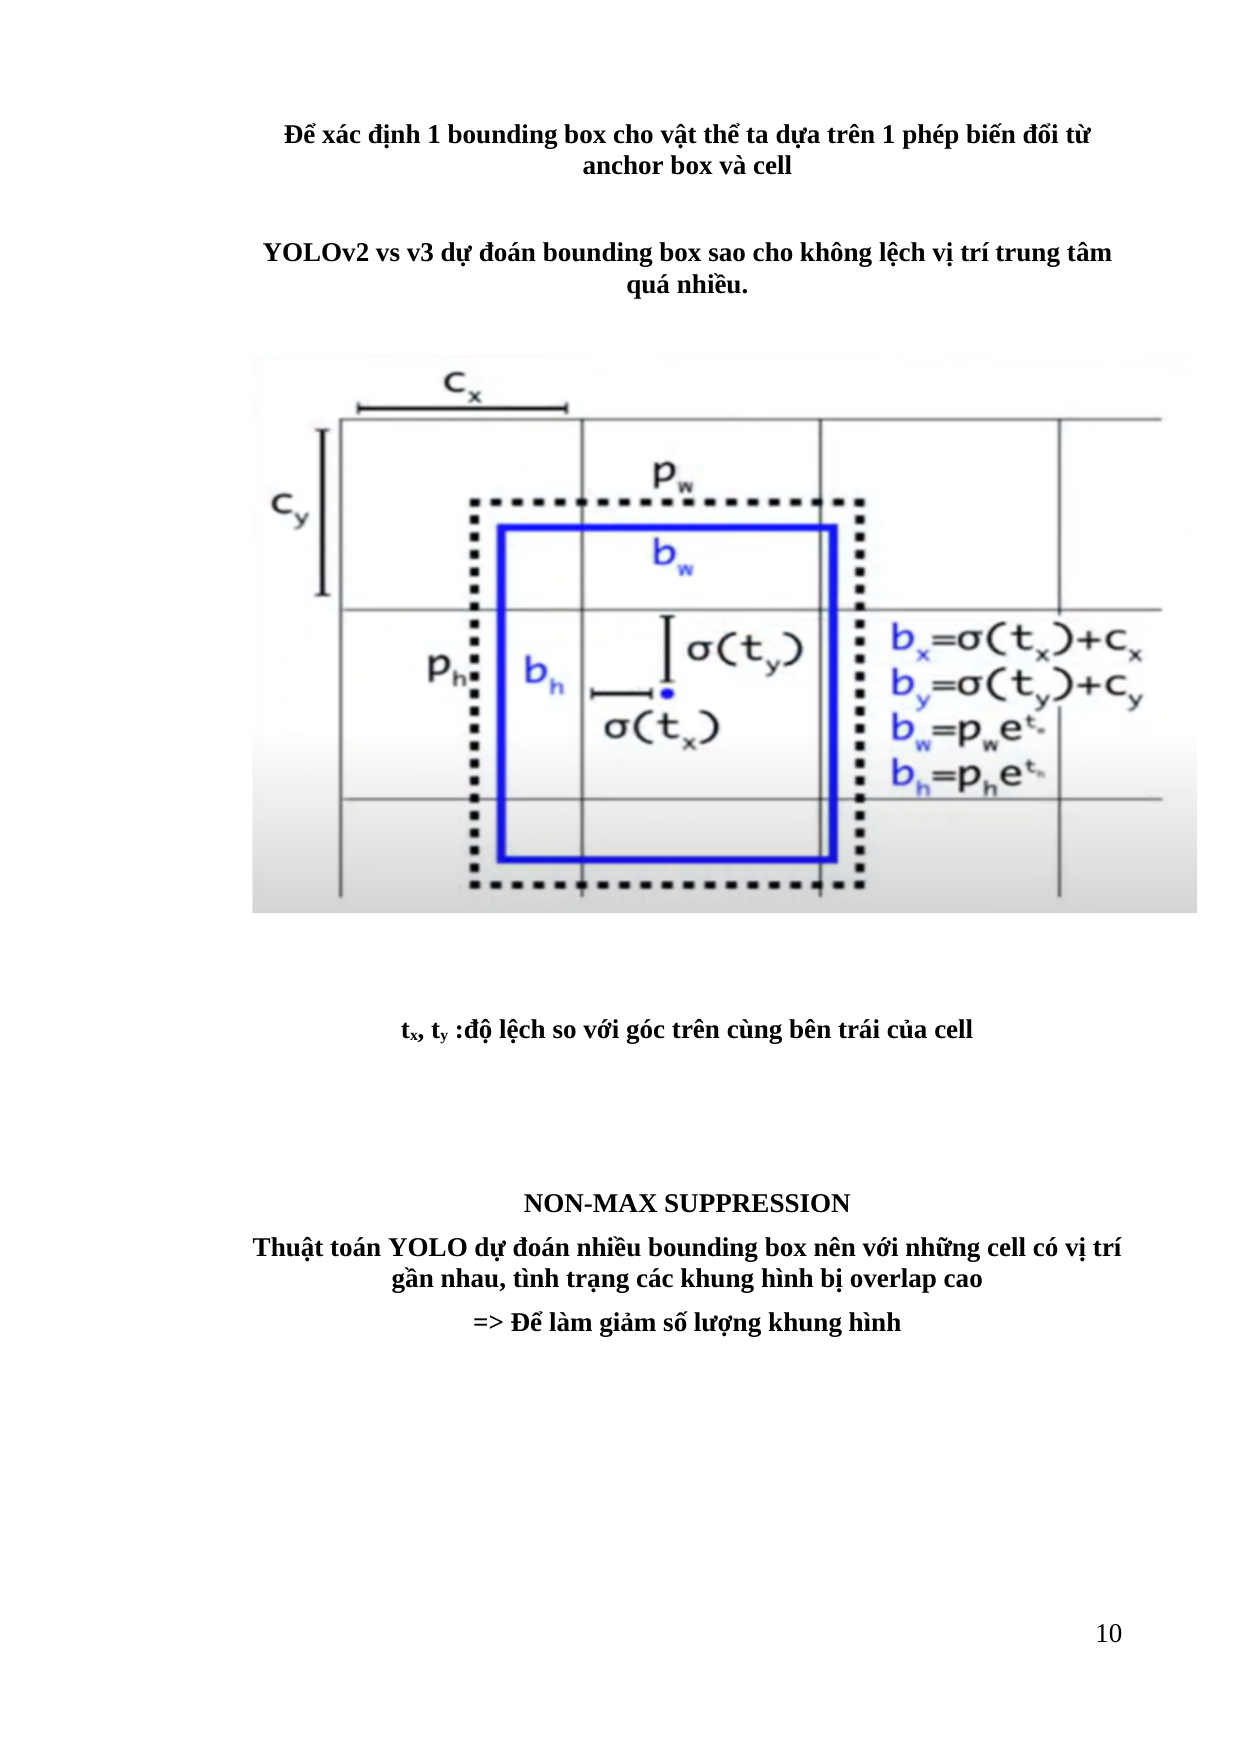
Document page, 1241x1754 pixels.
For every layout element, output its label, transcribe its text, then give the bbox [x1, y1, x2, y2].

text YOLOv2 vs v3 dự đoán bounding box sao cho không lệch vị trí trung tâm quá nhiều. [252, 237, 1122, 299]
text NON-MAX SUPPRESSION [252, 1187, 1122, 1218]
picture [252, 355, 1198, 913]
text => Để làm giảm số lượng khung hình [252, 1306, 1122, 1337]
text tx, ty :độ lệch so với góc trên cùng bên trái của cell [252, 1013, 1122, 1044]
text Để xác định 1 bounding box cho vật thể ta dựa trên 1 phép biến đổi từ anchor box và cell [252, 118, 1122, 180]
text Thuật toán YOLO dự đoán nhiều bounding box nên với những cell có vị trí gần nhau, tình trạng các khung hình bị overlap cao [252, 1231, 1122, 1293]
